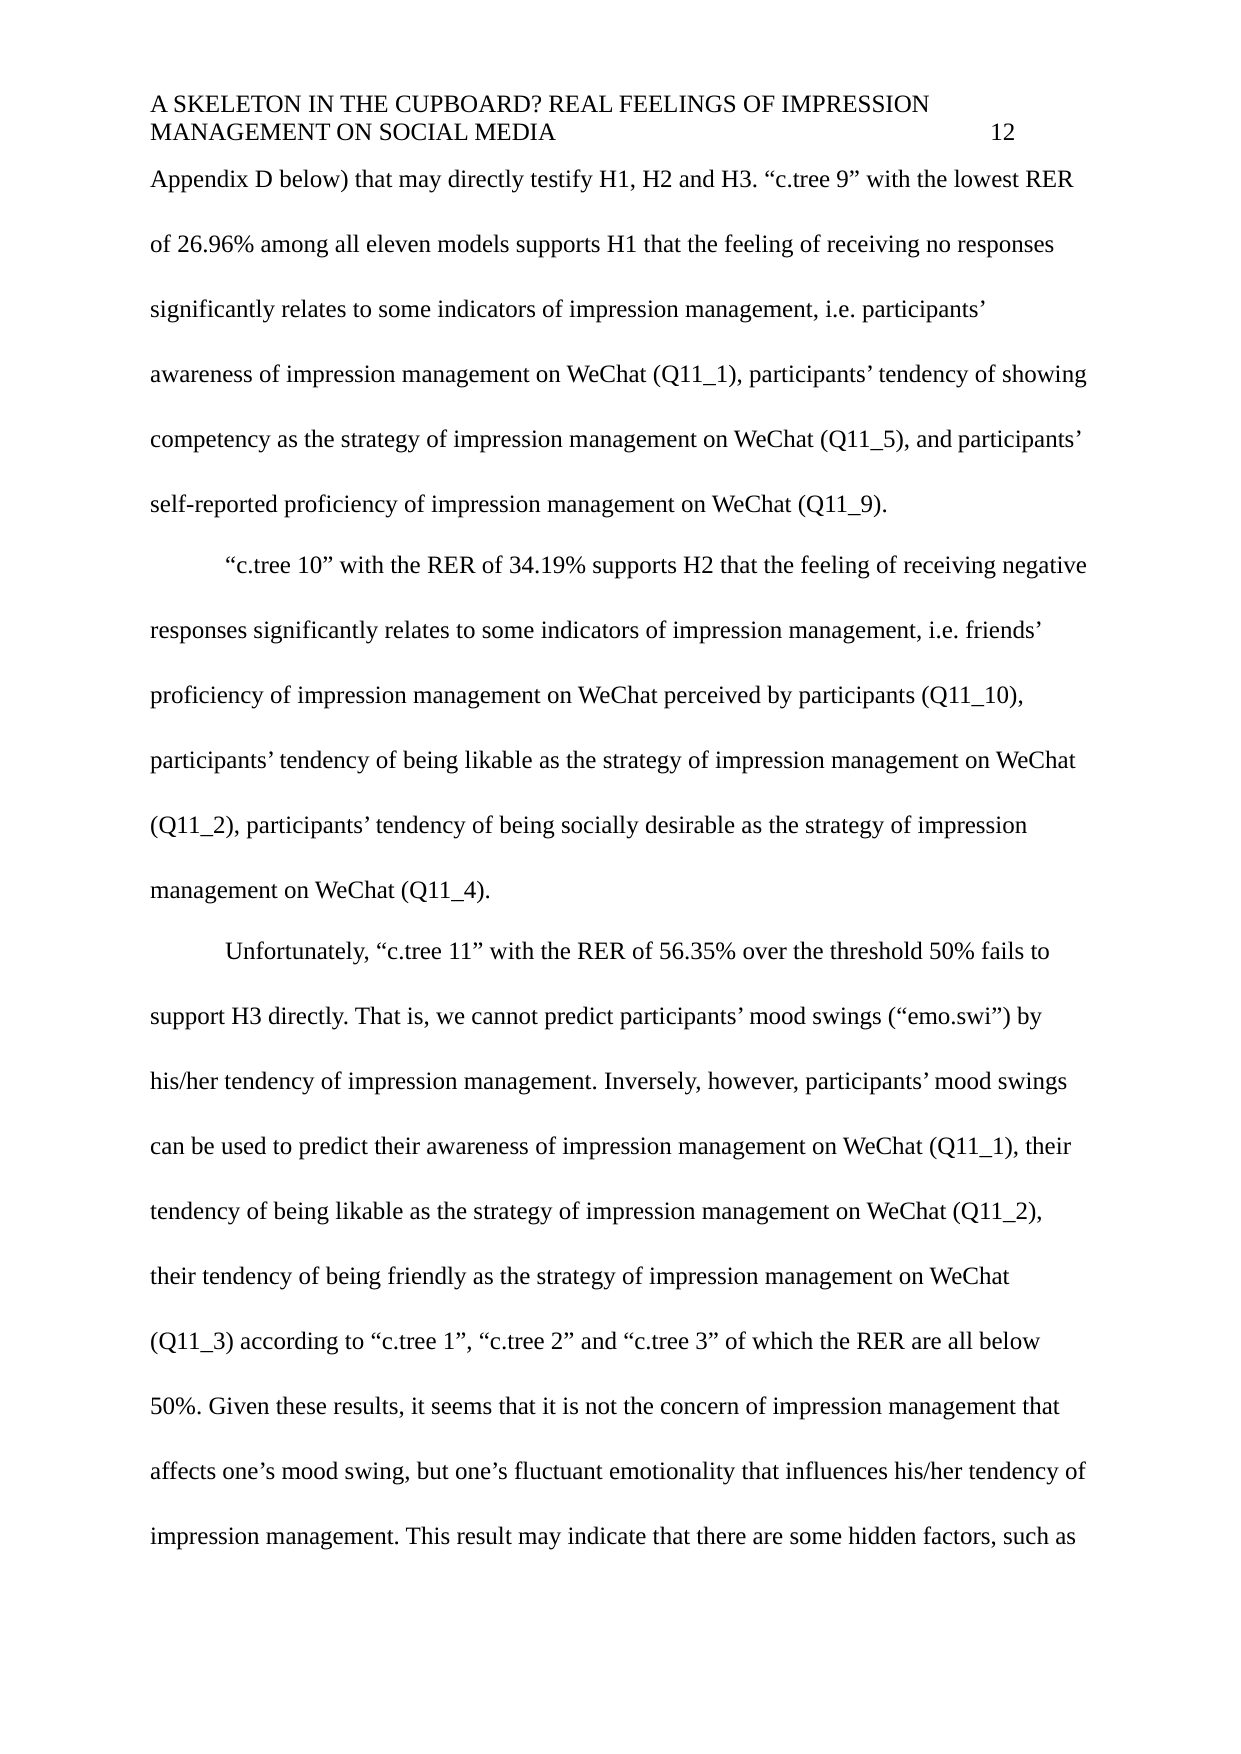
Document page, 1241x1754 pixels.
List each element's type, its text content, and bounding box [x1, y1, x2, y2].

text “c.tree 10” with the RER of 34.19% supports H2 that the feeling of receiving negative responses significantly relates to some indicators of impression management, i.e. friends’ proficiency of impression management on WeChat perceived by participants (Q11_10), participants’ tendency of being likable as the strategy of impression management on WeChat (Q11_2), participants’ tendency of being socially desirable as the strategy of impression management on WeChat (Q11_4). [150, 548, 1090, 906]
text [150, 934, 1090, 1552]
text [150, 162, 1090, 519]
